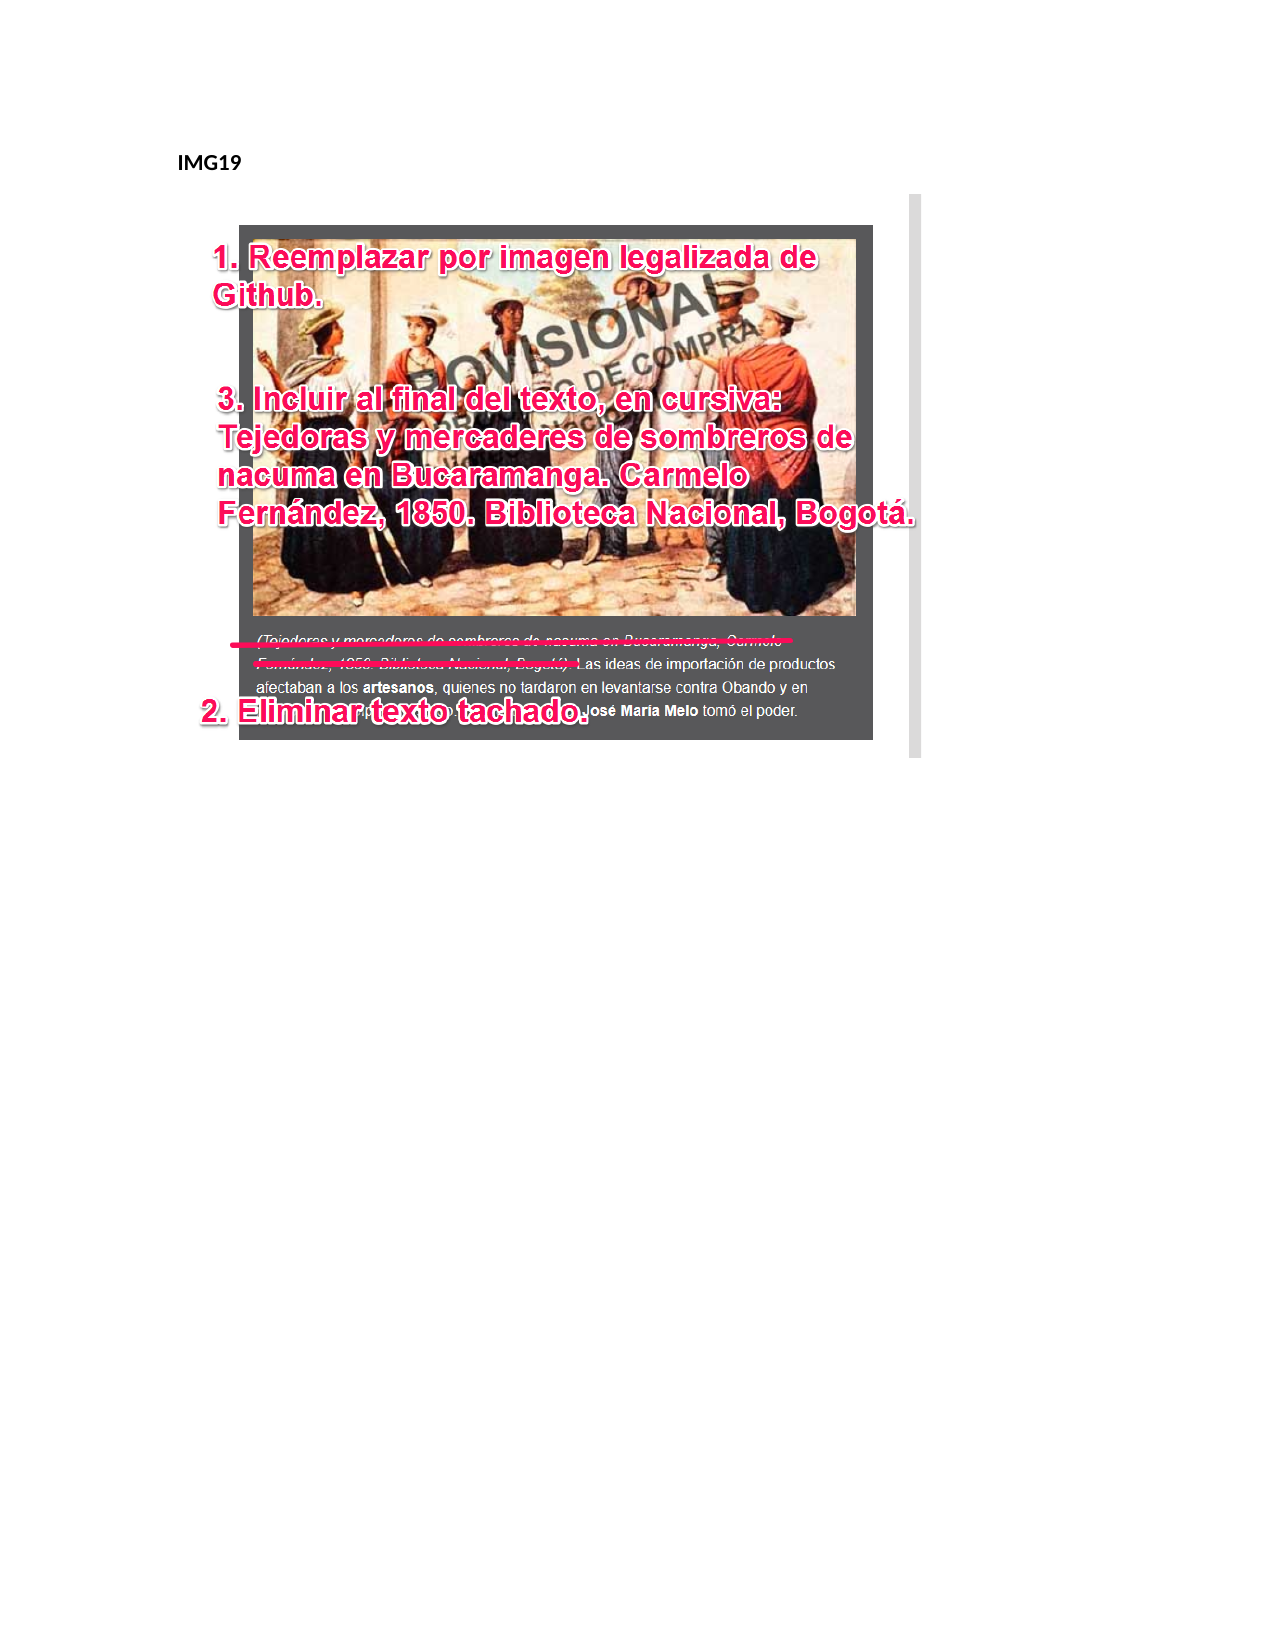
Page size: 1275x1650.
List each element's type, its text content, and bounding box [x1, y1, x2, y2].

text IMG19 [177, 148, 1098, 176]
picture [177, 194, 922, 758]
